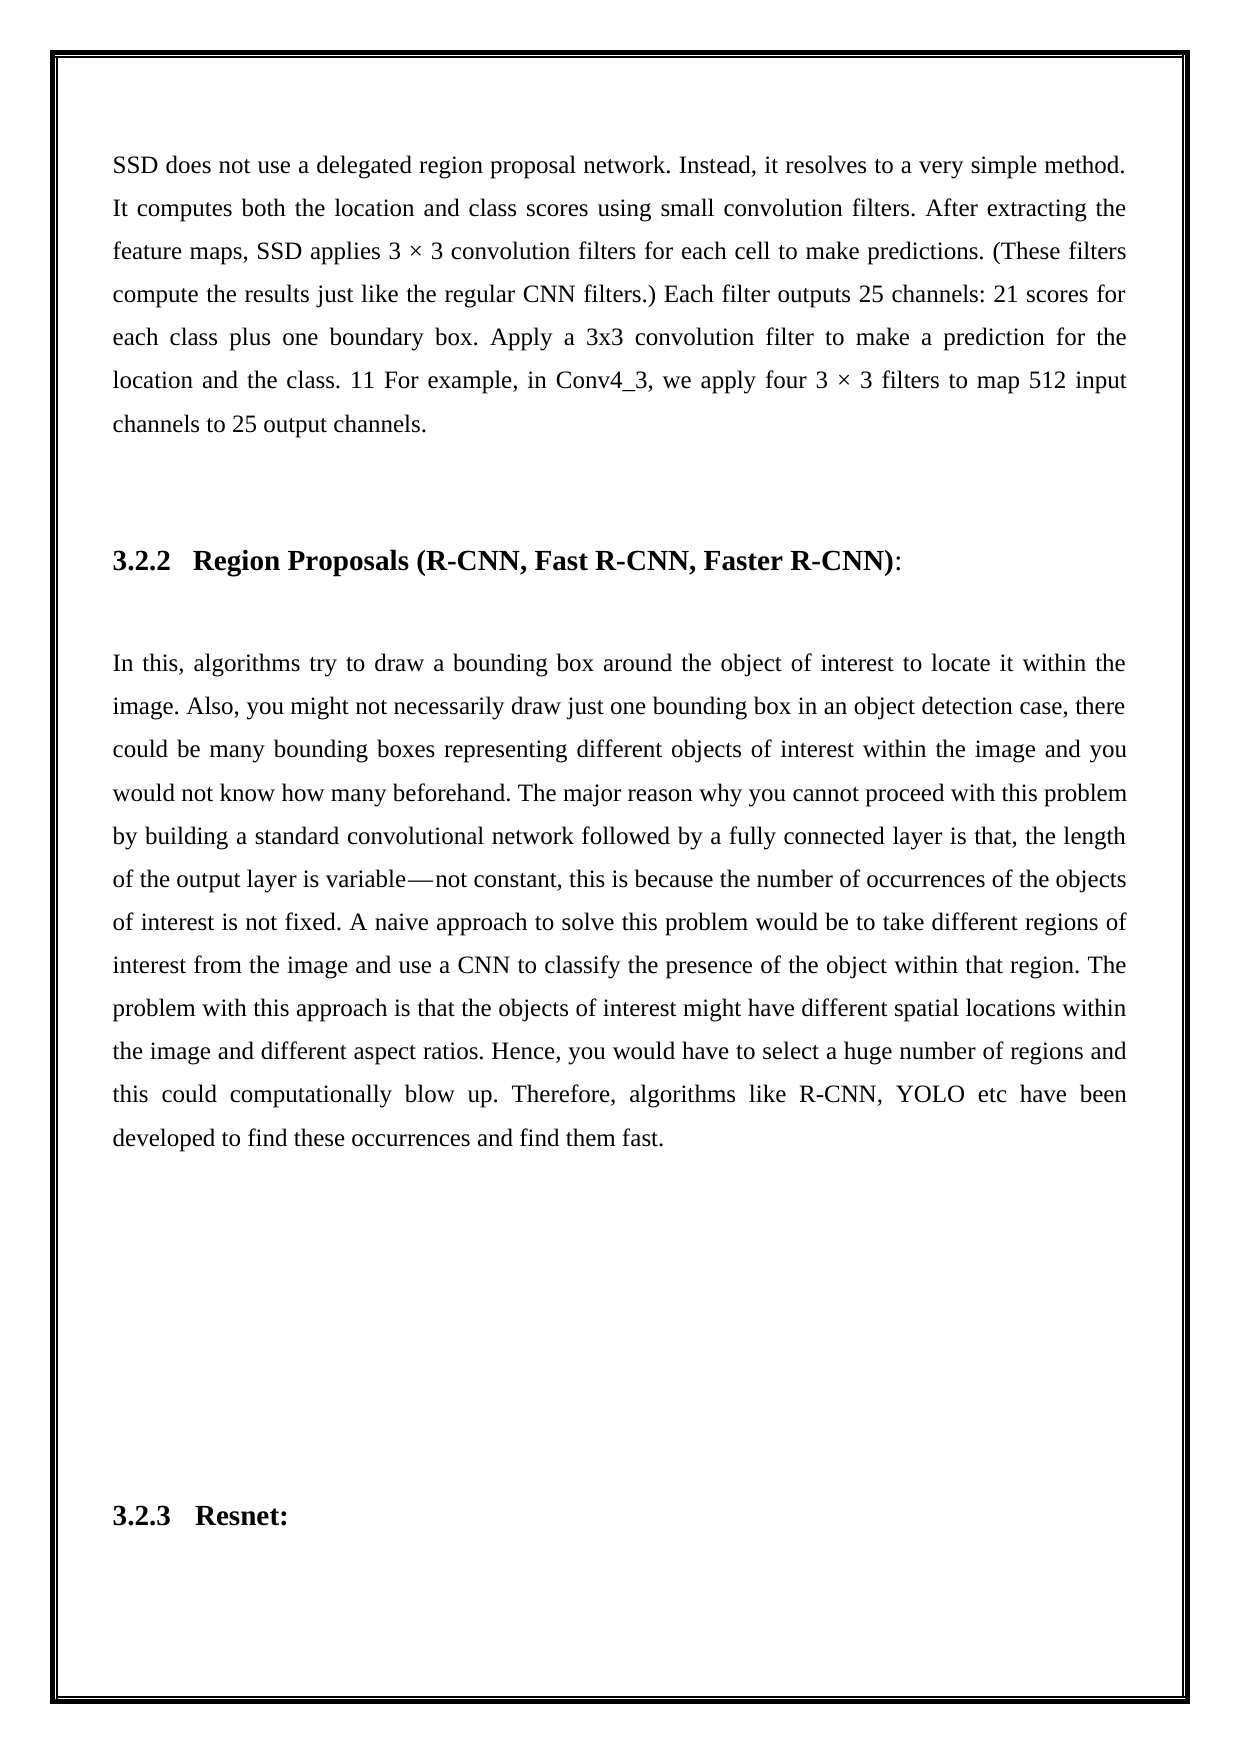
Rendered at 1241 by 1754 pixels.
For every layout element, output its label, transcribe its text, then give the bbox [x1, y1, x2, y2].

text In this, algorithms try to draw a bounding box around the object of interest to locate it within the image. Also, you might not necessarily draw just one bounding box in an object detection case, there could be many bounding boxes representing different objects of interest within the image and you would not know how many beforehand. The major reason why you cannot proceed with this problem by building a standard convolutional network followed by a fully connected layer is that, the length of the output layer is variable — not constant, this is because the number of occurrences of the objects of interest is not fixed. A naive approach to solve this problem would be to take different regions of interest from the image and use a CNN to classify the presence of the object within that region. The problem with this approach is that the objects of interest might have different spatial locations within the image and different aspect ratios. Hence, you would have to select a huge number of regions and this could computationally blow up. Therefore, algorithms like R-CNN, YOLO etc have been developed to find these occurrences and find them fast. [112, 648, 1128, 1151]
text 3.2.3 Resnet: [112, 1498, 1128, 1532]
text SSD does not use a delegated region proposal network. Instead, it resolves to a very simple method. It computes both the location and class scores using small convolution filters. After extracting the feature maps, SSD applies 3 × 3 convolution filters for each cell to make predictions. (These filters compute the results just like the regular CNN filters.) Each filter outputs 25 channels: 21 scores for each class plus one boundary box. Apply a 3x3 convolution filter to make a prediction for the location and the class. 11 For example, in Conv4_3, we apply four 3 × 3 filters to map 512 input channels to 25 output channels. [112, 150, 1128, 437]
text 3.2.2 Region Proposals (R-CNN, Fast R-CNN, Faster R-CNN): [112, 543, 1128, 576]
